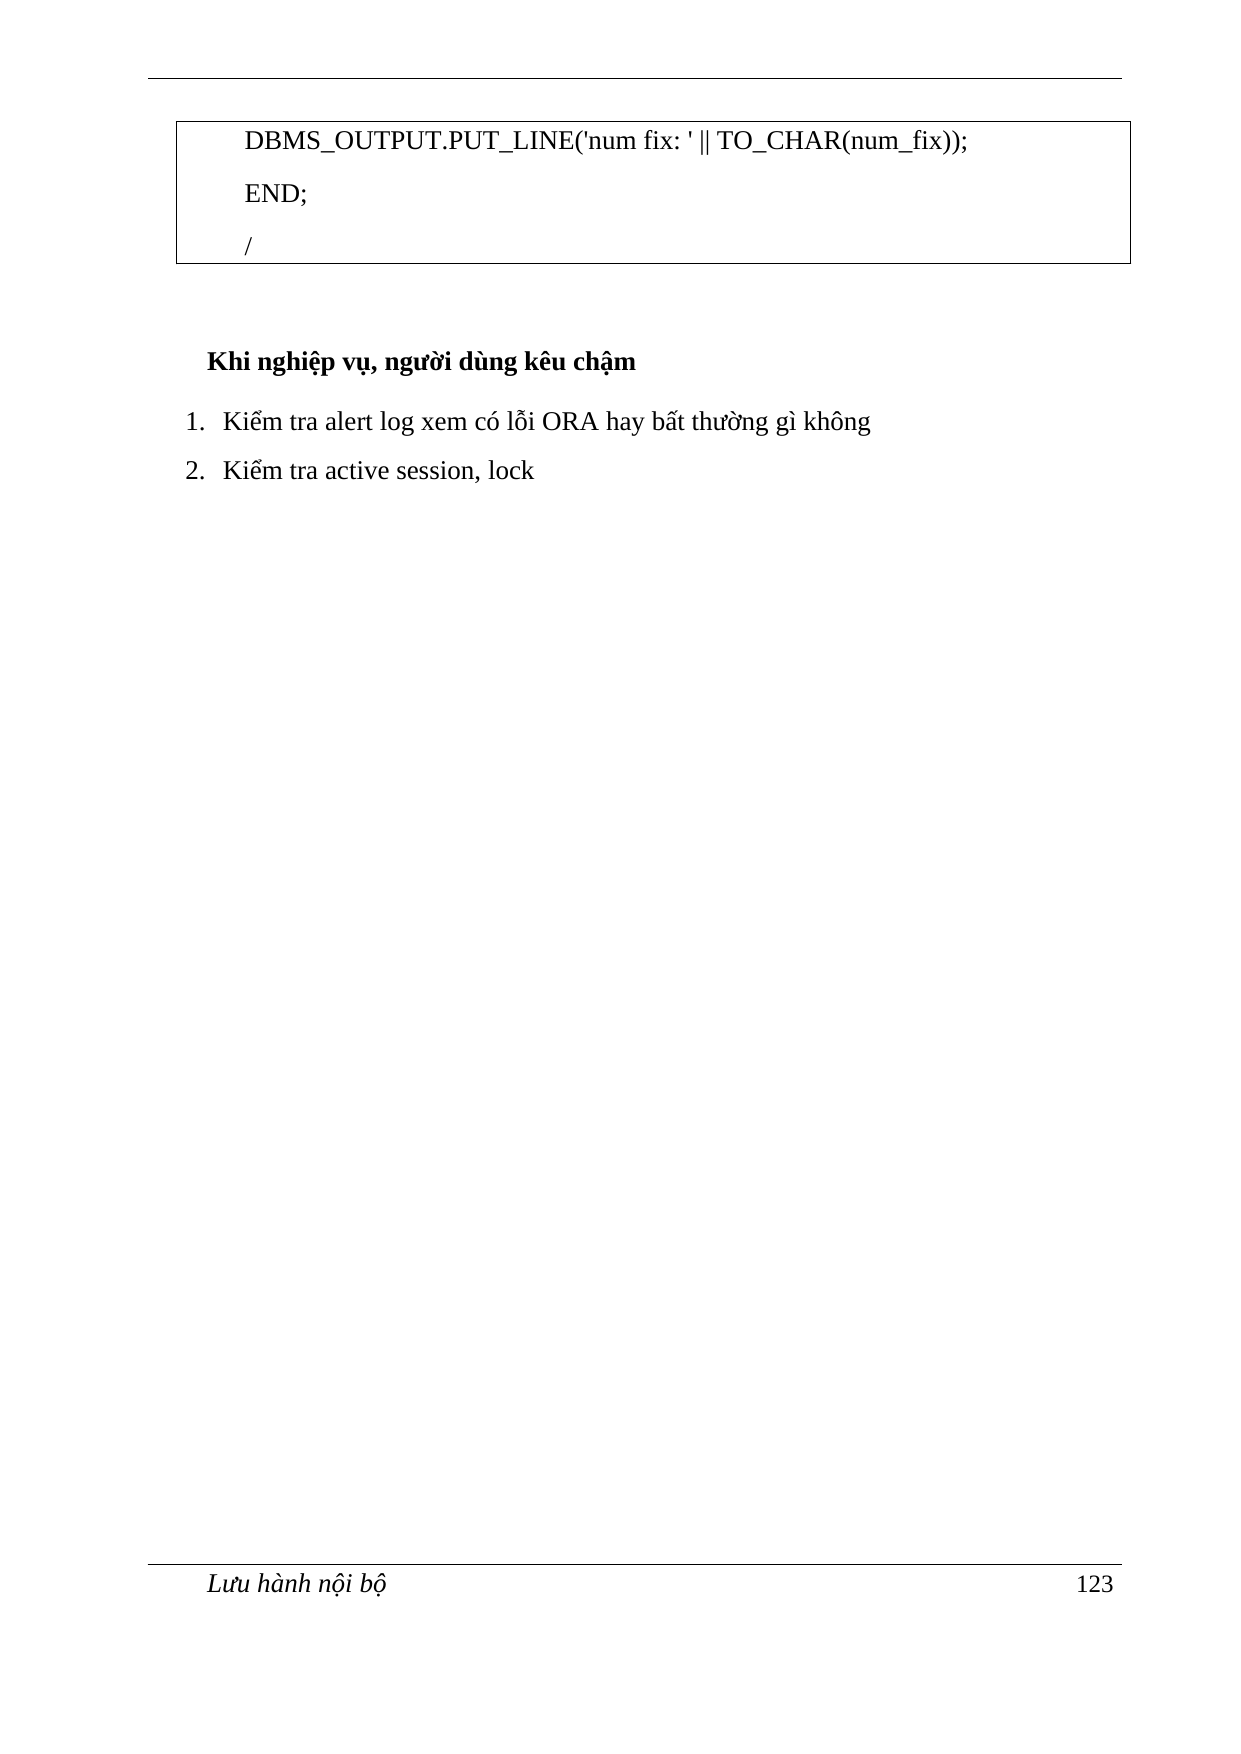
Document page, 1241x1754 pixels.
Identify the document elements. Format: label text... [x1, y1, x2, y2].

text Khi nghiệp vụ, người dùng kêu chậm [148, 345, 1122, 377]
text DBMS_OUTPUT.PUT_LINE('num fix: ' || TO_CHAR(num_fix)); [177, 122, 1130, 156]
list Kiểm tra alert log xem có lỗi ORA hay bất thường gì không [185, 404, 1122, 436]
list Kiểm tra active session, lock [185, 454, 1122, 486]
text END; [177, 174, 1130, 208]
text / [177, 227, 1130, 263]
